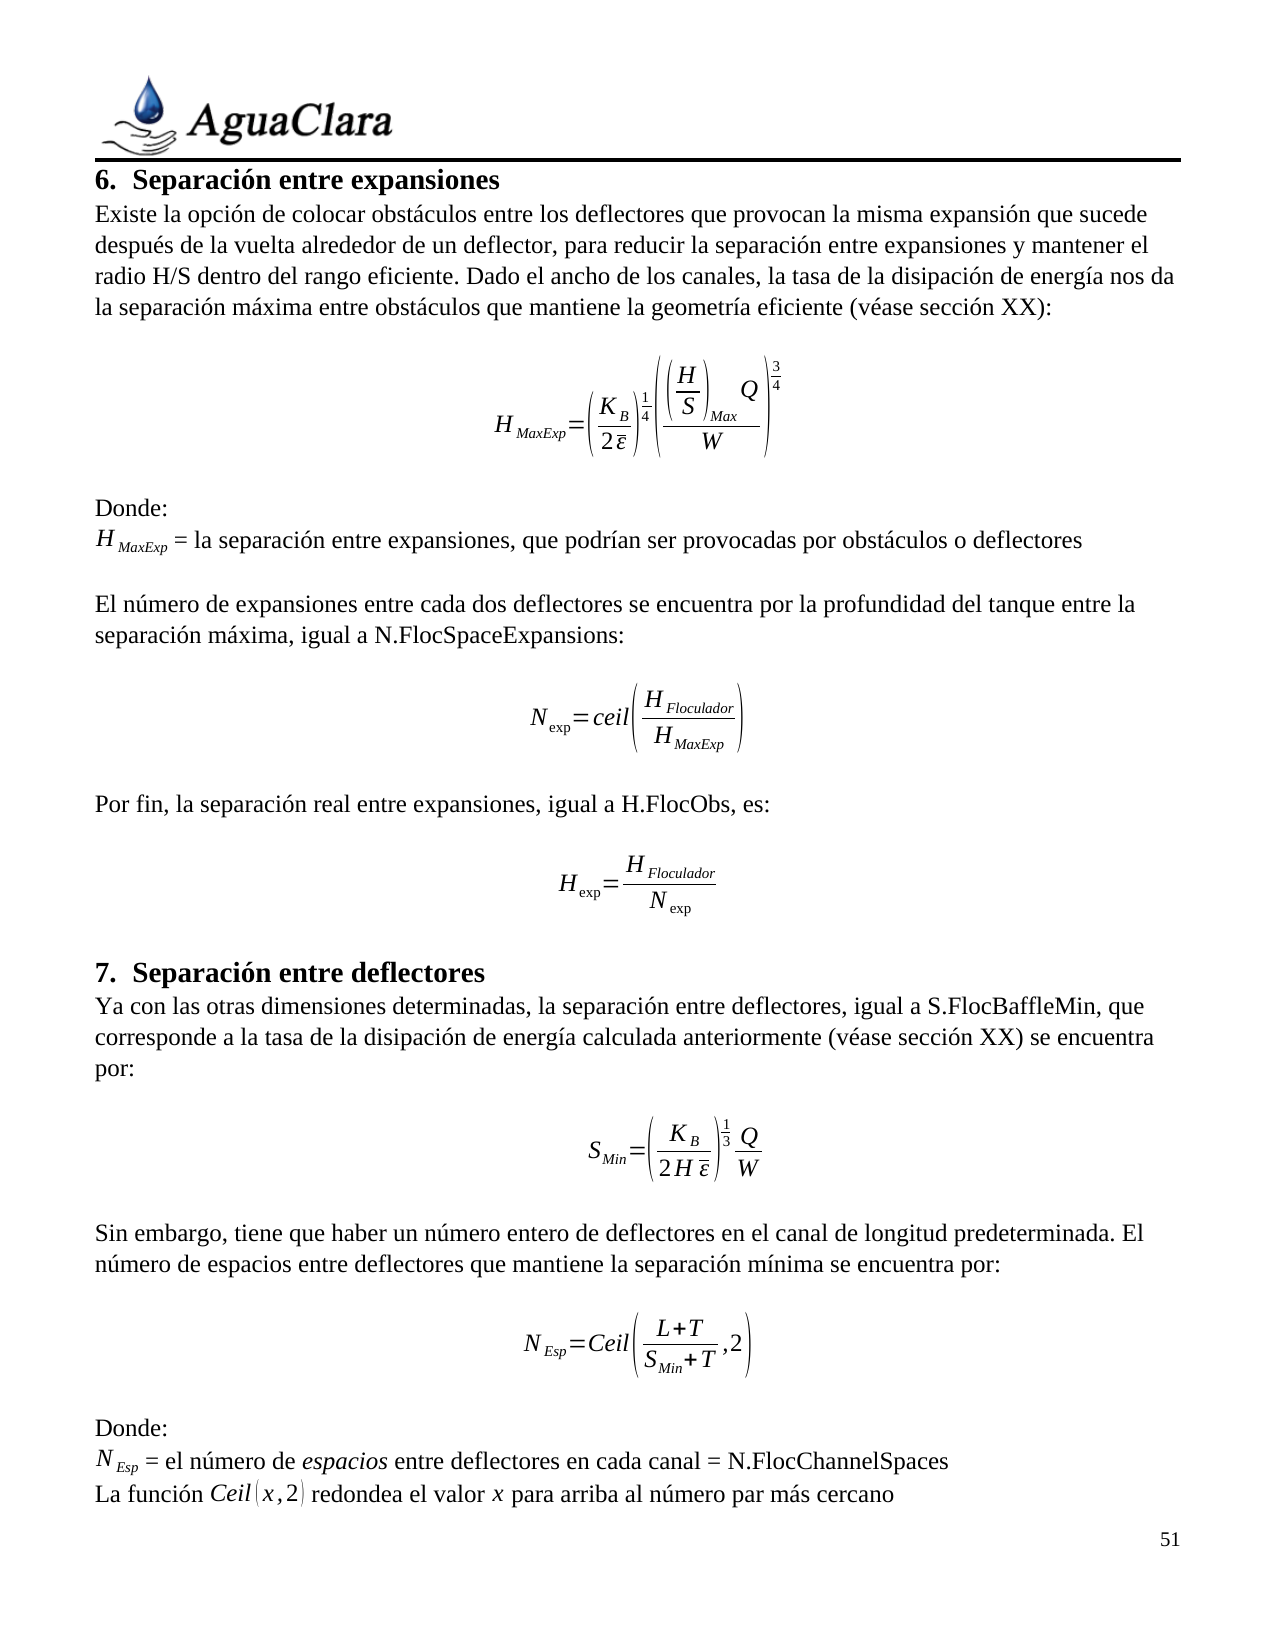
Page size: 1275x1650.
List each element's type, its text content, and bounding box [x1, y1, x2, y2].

subtitle Separación entre deflectores [94, 955, 1181, 988]
text Sin embargo, tiene que haber un número entero de deflectores en el canal de longitud predeterminada. El número de espacios entre deflectores que mantiene la separación mínima se encuentra por: [94, 1218, 1181, 1278]
text Donde: [94, 493, 1181, 522]
text = la separación entre expansiones, que podrían ser provocadas por obstáculos o deflectores [94, 524, 1181, 556]
text Ya con las otras dimensiones determinadas, la separación entre deflectores, igual a S.FlocBaffleMin, que corresponde a la tasa de la disipación de energía calculada anteriormente (véase sección XX) se encuentra por: [94, 991, 1181, 1082]
text La función redondea el valor para arriba al número par más cercano [94, 1478, 1181, 1509]
text Por fin, la separación real entre expansiones, igual a H.FlocObs, es: [94, 789, 1181, 817]
text Existe la opción de colocar obstáculos entre los deflectores que provocan la misma expansión que sucede después de la vuelta alrededor de un deflector, para reducir la separación entre expansiones y mantener el radio H/S dentro del rango eficiente. Dado el ancho de los canales, la tasa de la disipación de energía nos da la separación máxima entre obstáculos que mantiene la geometría eficiente (véase sección XX): [94, 199, 1181, 321]
text El número de expansiones entre cada dos deflectores se encuentra por la profundidad del tanque entre la separación máxima, igual a N.FlocSpaceExpansions: [94, 589, 1181, 649]
picture [94, 75, 412, 158]
text = el número de espacios entre deflectores en cada canal = N.FlocChannelSpaces [94, 1444, 1181, 1476]
text Donde: [94, 1413, 1181, 1442]
subtitle Separación entre expansiones [94, 162, 1181, 196]
